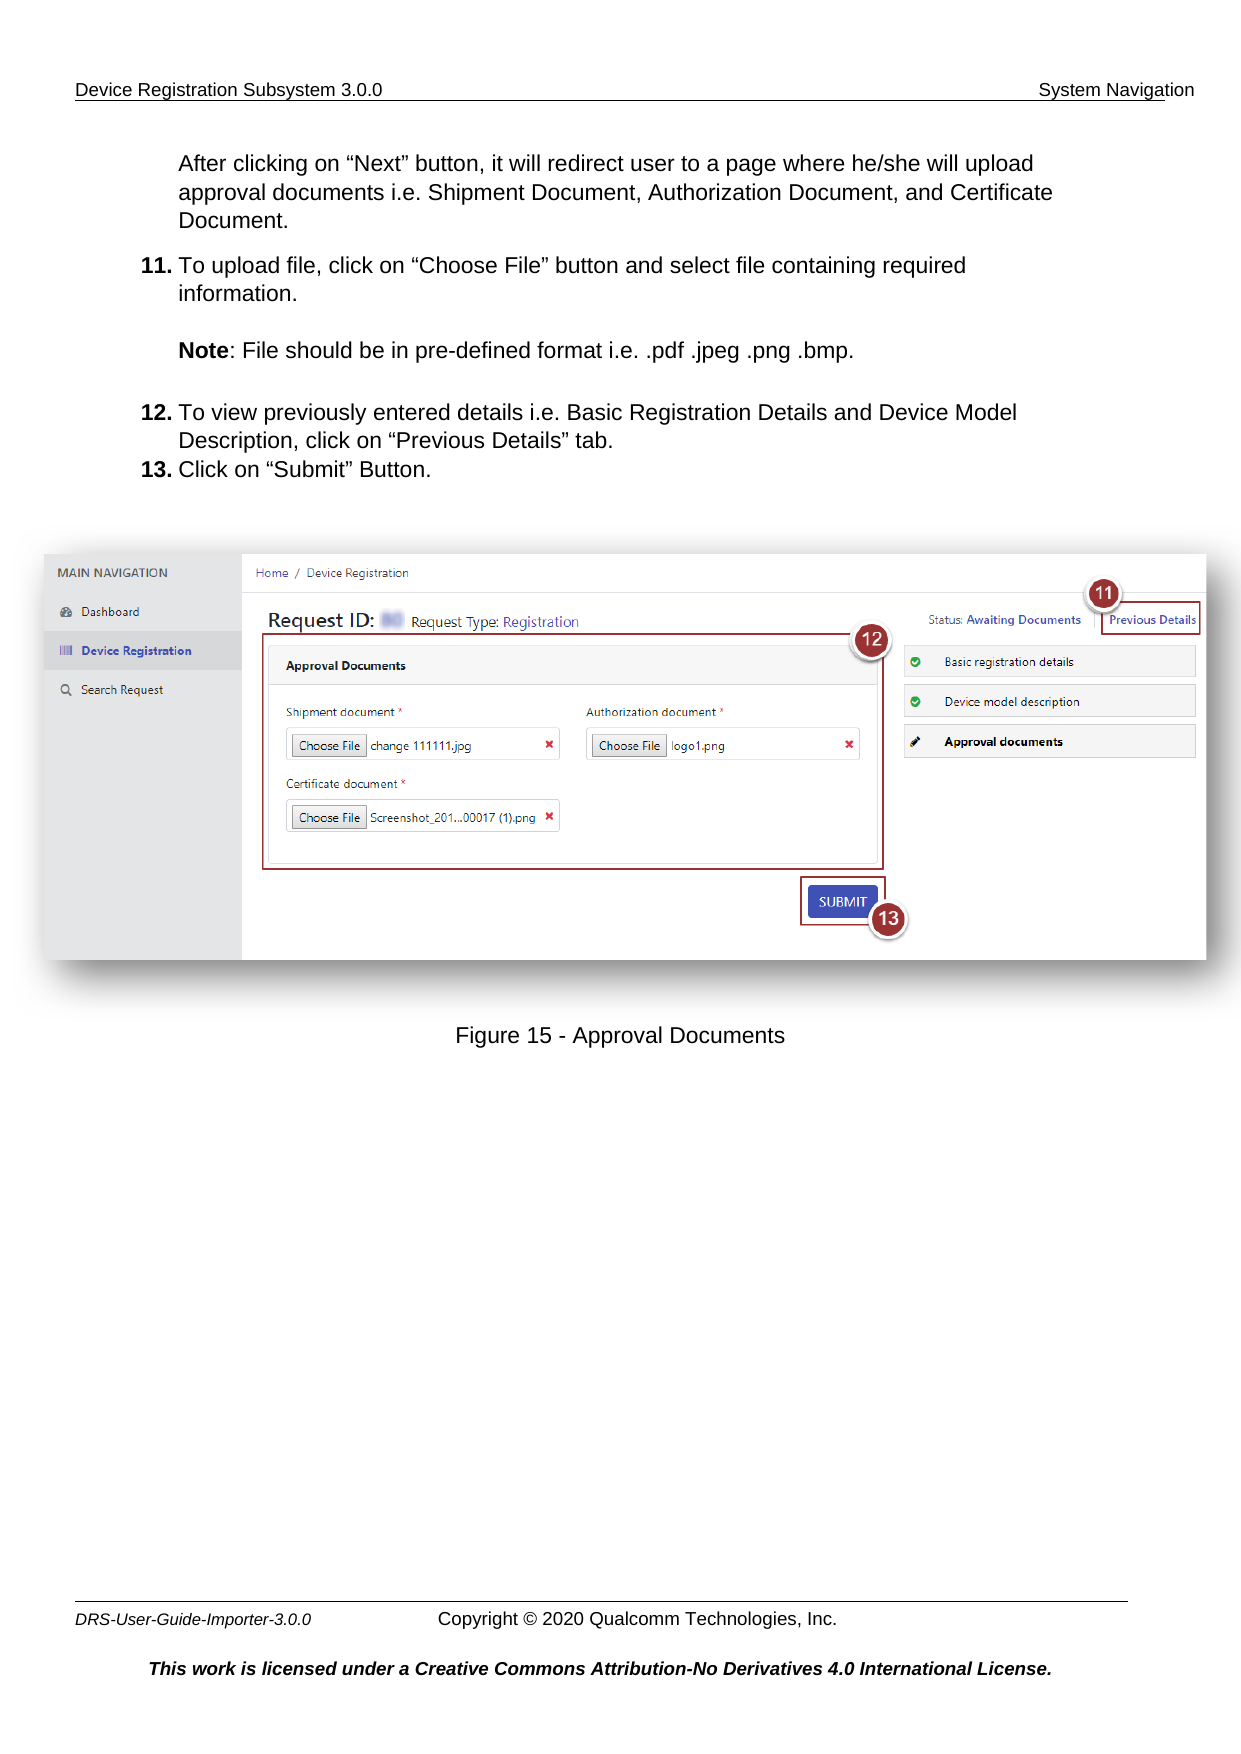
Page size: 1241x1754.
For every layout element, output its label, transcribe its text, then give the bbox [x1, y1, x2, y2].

text After clicking on “Next” button, it will redirect user to a page where he/she will upload approval documents i.e. Shipment Document, Authorization Document, and Certificate Document. [178, 150, 1090, 233]
text Figure 15 - Approval Documents [150, 1022, 1090, 1048]
list To view previously entered details i.e. Basic Registration Details and Device Model Description, click on “Previous Details” tab. [141, 399, 1090, 453]
list To upload file, click on “Choose File” button and select file containing required information. [141, 252, 1090, 307]
picture [43, 554, 1207, 960]
list Click on “Submit” Button. [141, 456, 1090, 482]
list Note: File should be in pre-defined format i.e. .pdf .jpeg .png .bmp. [178, 337, 1090, 364]
